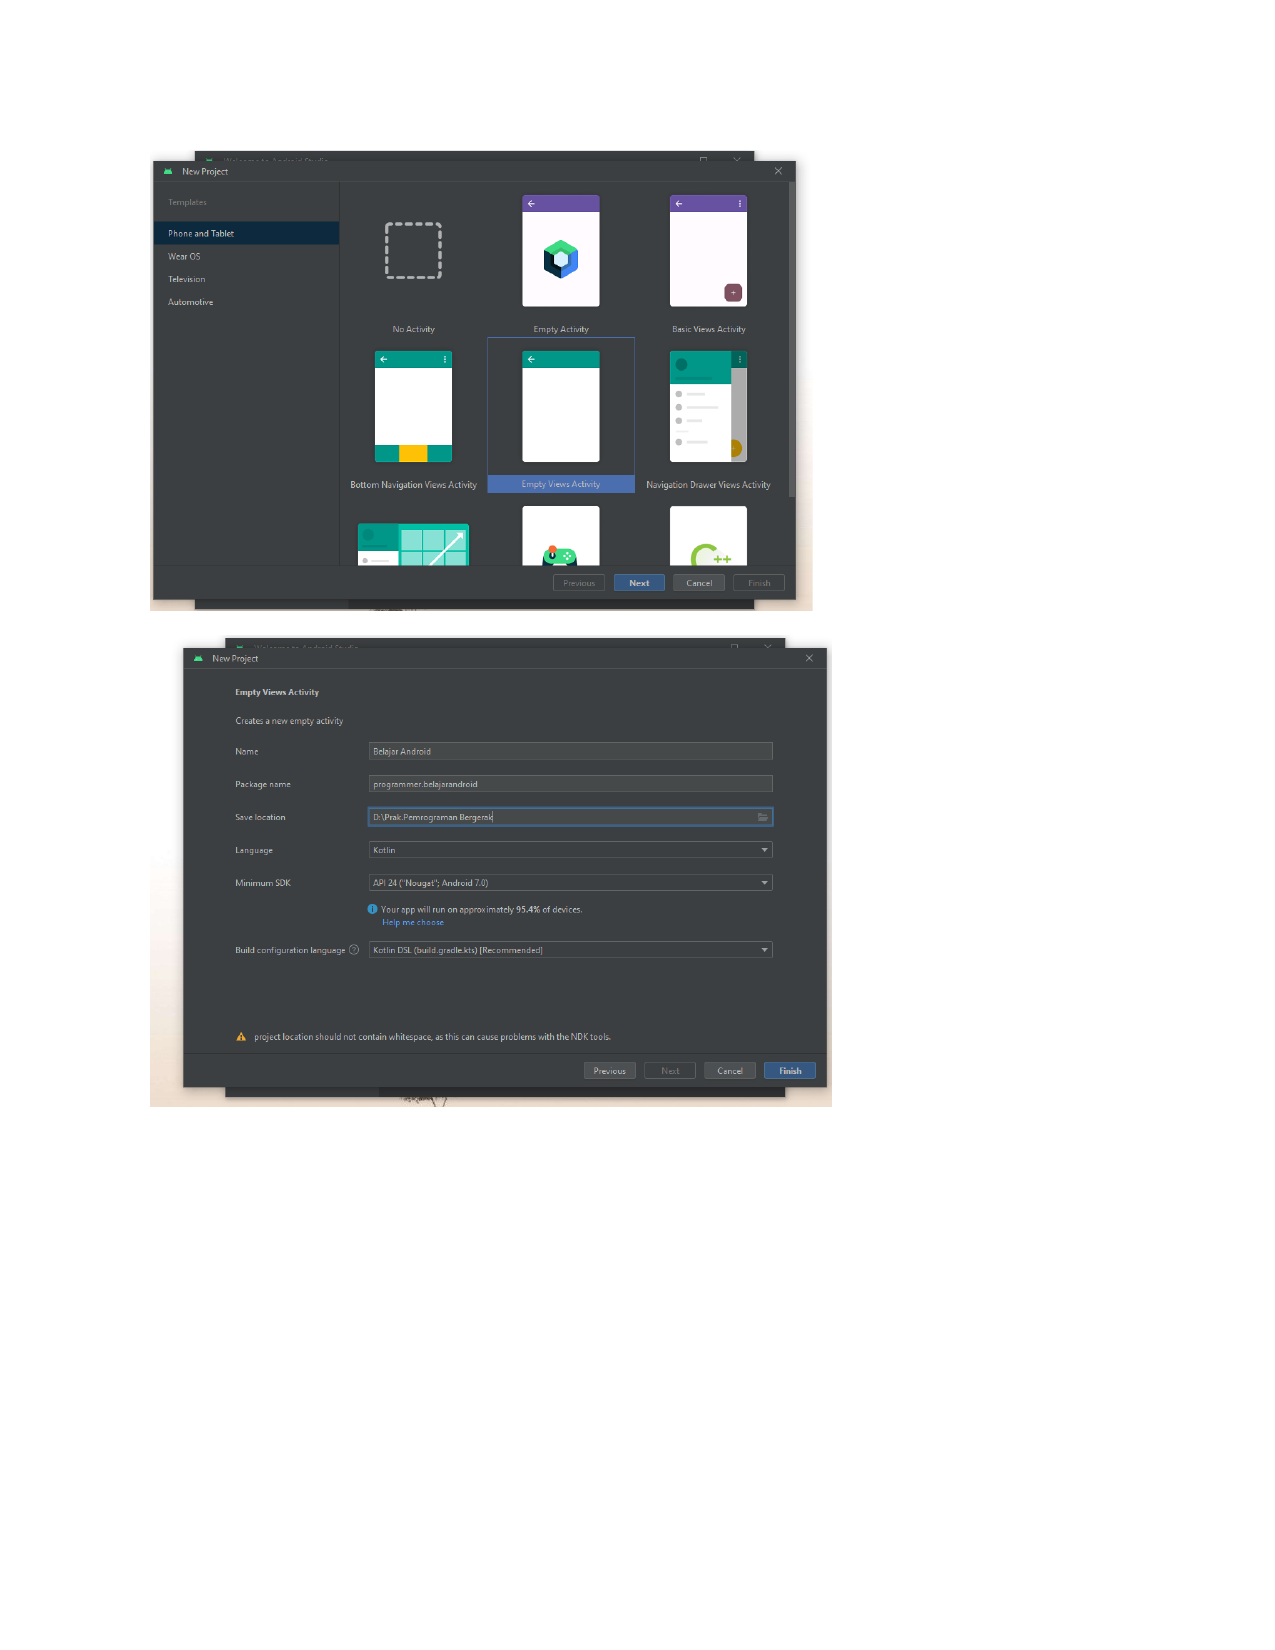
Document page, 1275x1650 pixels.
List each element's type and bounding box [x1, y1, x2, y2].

picture [150, 635, 832, 1107]
picture [150, 150, 813, 611]
